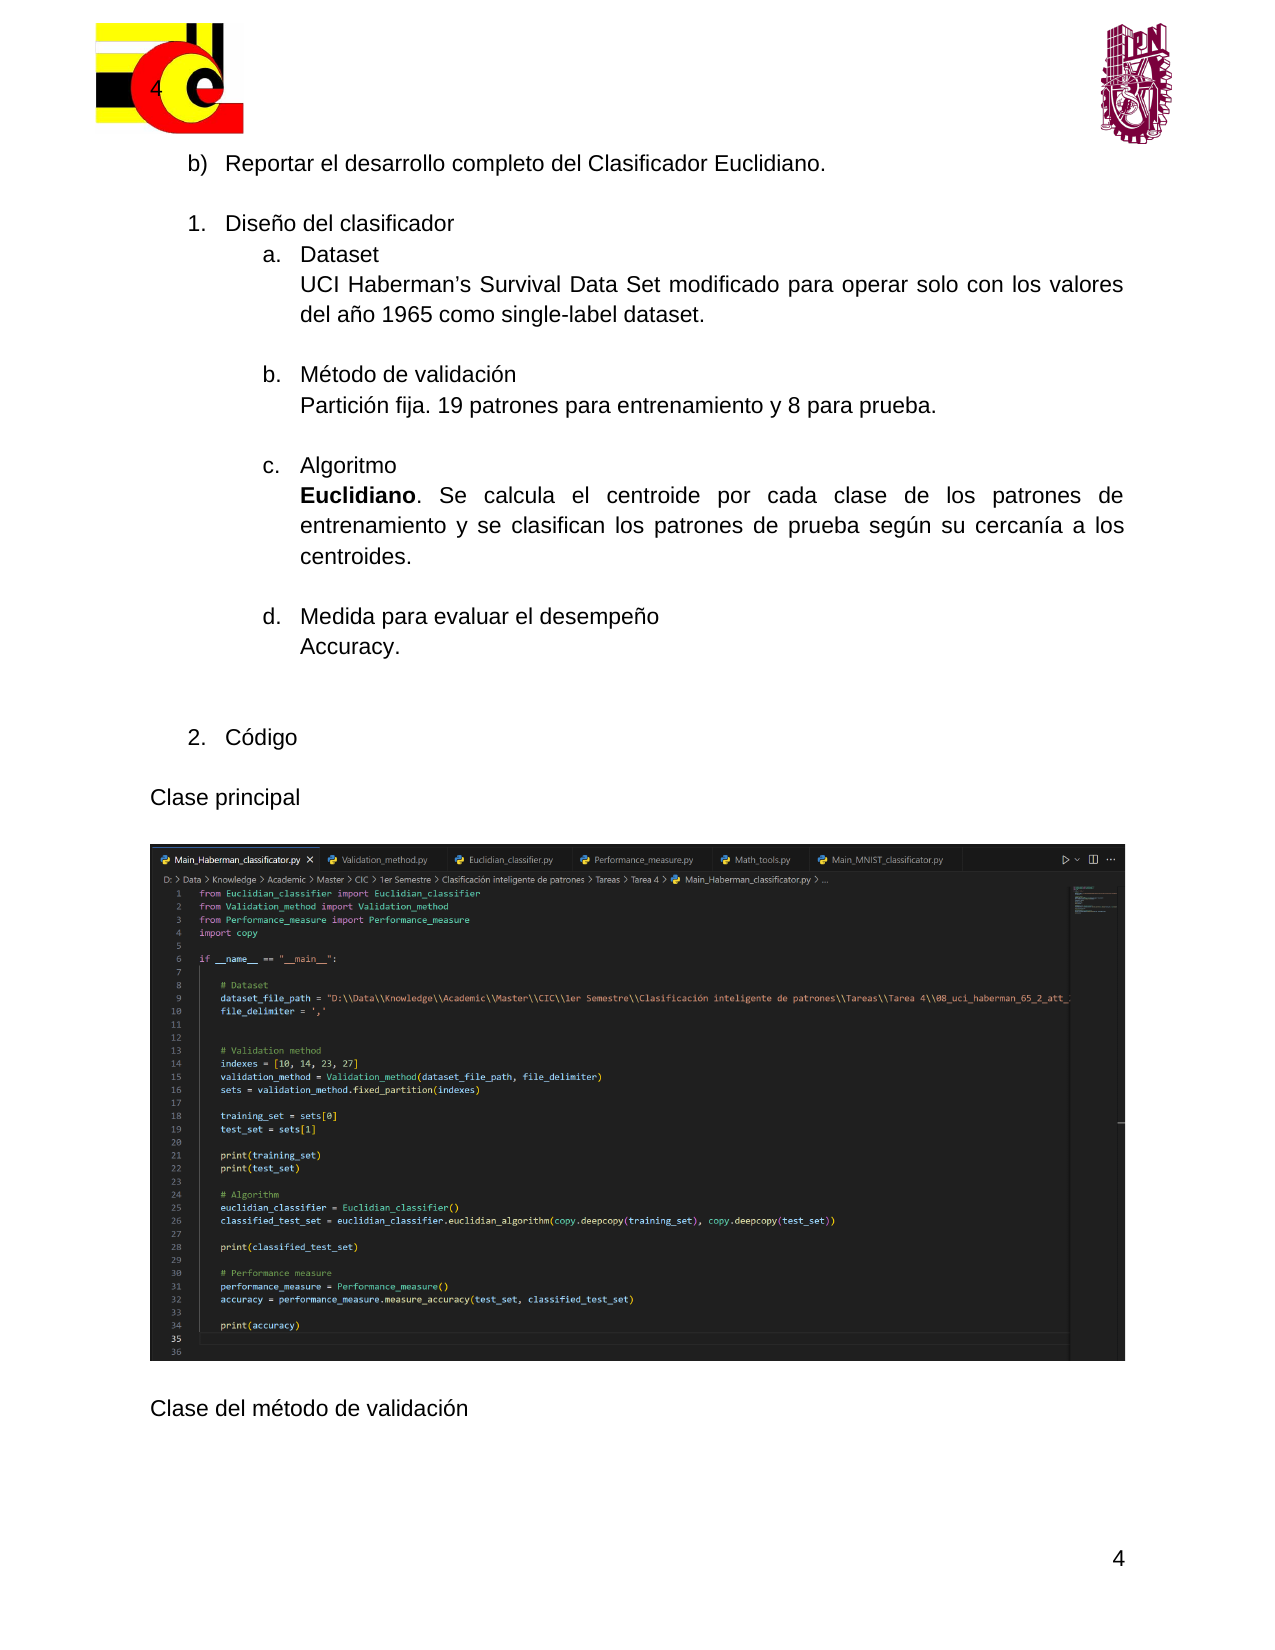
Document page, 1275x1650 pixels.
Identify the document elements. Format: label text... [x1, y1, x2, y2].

list Dataset [262, 241, 1125, 267]
list Algoritmo [262, 452, 1125, 478]
text Partición fija. 19 patrones para entrenamiento y 8 para prueba. [300, 392, 1125, 418]
text Accuracy. [300, 633, 1125, 660]
picture [95, 23, 244, 134]
list Medida para evaluar el desempeño [262, 603, 1125, 629]
list Método de validación [262, 361, 1125, 388]
list Diseño del clasificador [187, 210, 1125, 237]
text Clase principal [150, 784, 1125, 811]
list Reportar el desarrollo completo del Clasificador Euclidiano. [187, 150, 1125, 176]
picture [1100, 23, 1172, 144]
list Código [187, 724, 1125, 750]
picture [150, 844, 1125, 1361]
text UCI Haberman’s Survival Data Set modificado para operar solo con los valores del año 1965 como single-label dataset. [300, 271, 1125, 327]
text Euclidiano. Se calcula el centroide por cada clase de los patrones de entrenamiento y se clasifican los patrones de prueba según su cercanía a los centroides. [300, 482, 1125, 569]
text Clase del método de validación [150, 1395, 1125, 1421]
